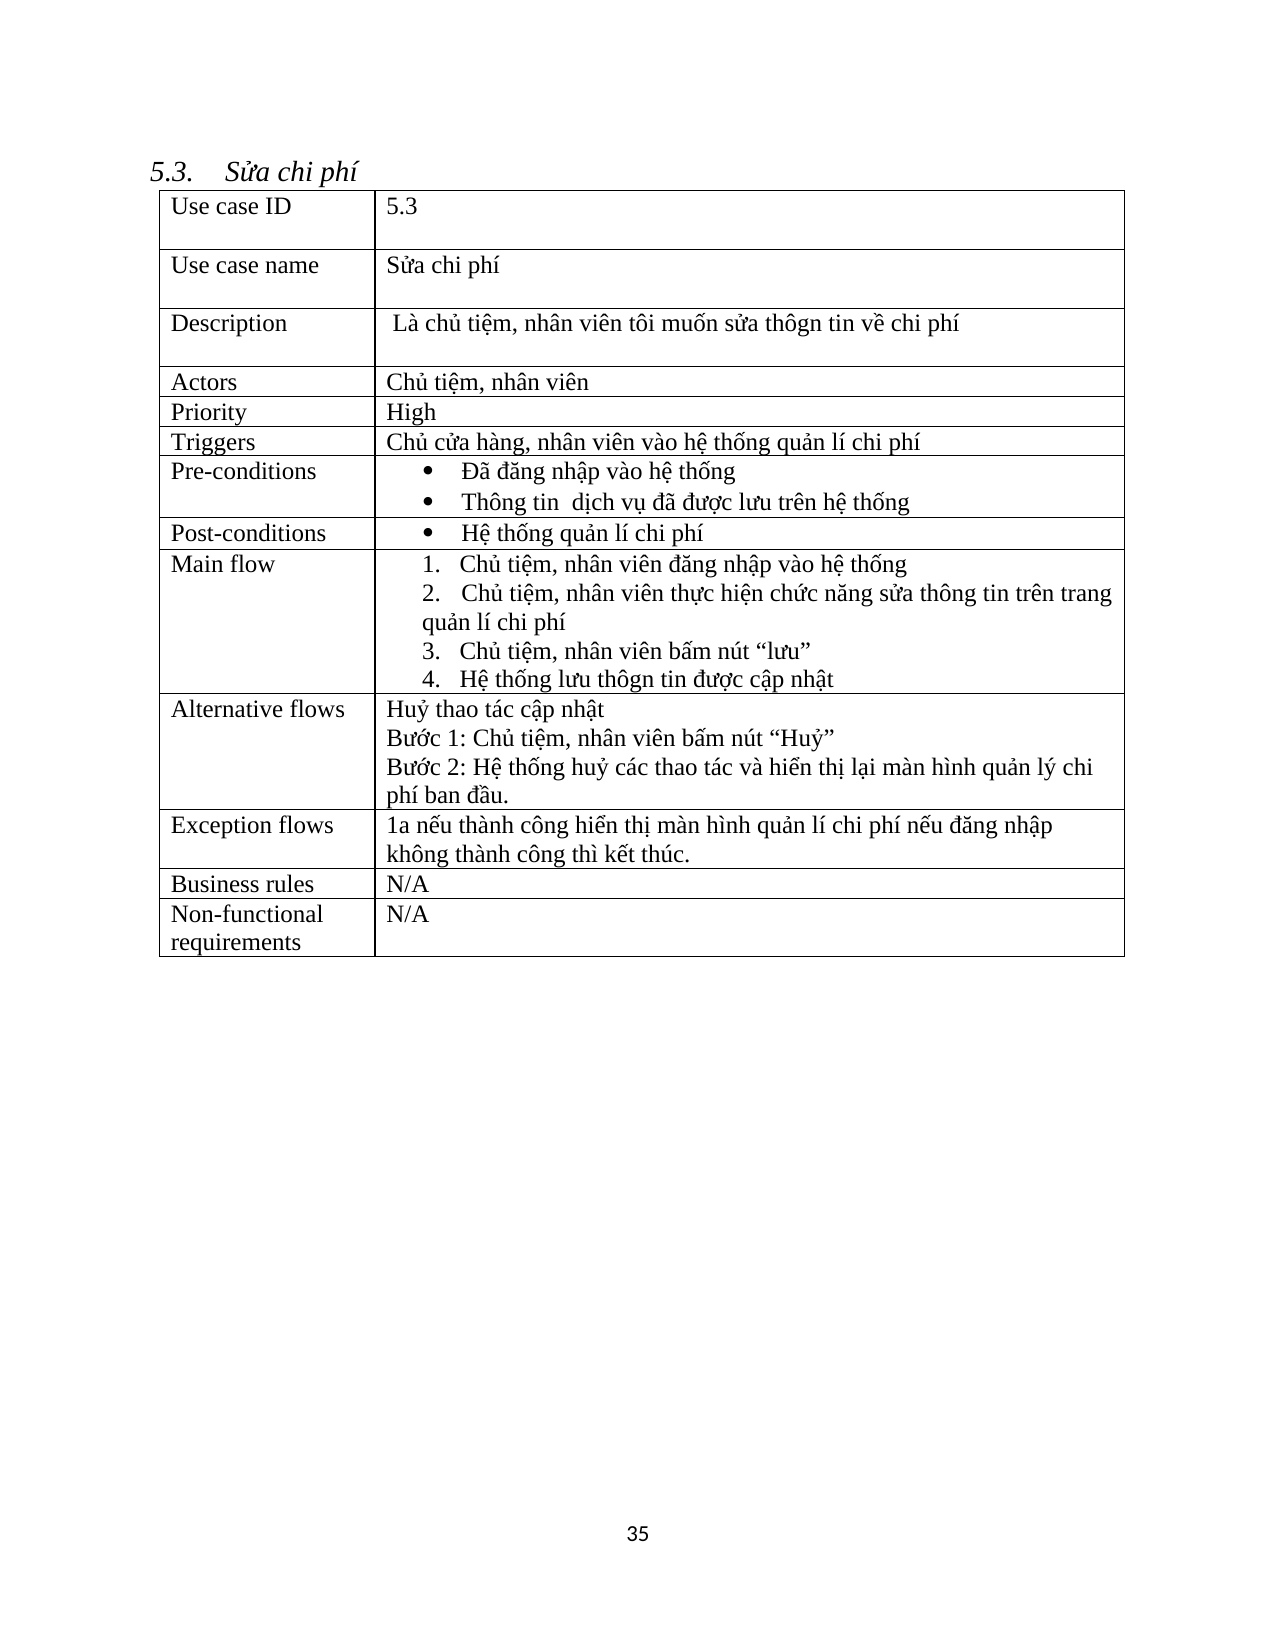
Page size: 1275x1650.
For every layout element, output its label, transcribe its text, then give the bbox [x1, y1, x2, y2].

table_cell Non-functional requirements [160, 899, 374, 956]
table_cell Exception flows [160, 810, 374, 868]
table_cell Huỷ thao tác cập nhật Bước 1: Chủ tiệm, nhân viên bấm nút “Huỷ” Bước 2: Hệ thống huỷ các thao tác và hiển thị lại màn hình quản lý chi phí ban đầu. [376, 694, 1124, 809]
table_cell Priority [160, 397, 374, 426]
table_cell Đã đăng nhập vào hệ thống Thông tin dịch vụ đã được lưu trên hệ thống [376, 456, 1124, 517]
table_cell Chủ cửa hàng, nhân viên vào hệ thống quản lí chi phí [376, 427, 1124, 455]
table_cell High [376, 397, 1124, 426]
table_cell Description [160, 309, 374, 366]
table_cell N/A [376, 869, 1124, 898]
table_cell Main flow [160, 550, 374, 693]
table_cell Business rules [160, 869, 374, 898]
table_cell Chủ tiệm, nhân viên [376, 367, 1124, 396]
table_cell Pre-conditions [160, 456, 374, 517]
table_cell Sửa chi phí [376, 250, 1124, 307]
table_cell Là chủ tiệm, nhân viên tôi muốn sửa thôgn tin về chi phí [376, 309, 1124, 366]
table_header 5.3 [376, 191, 1124, 249]
table_cell N/A [376, 899, 1124, 956]
table_header Use case ID [160, 191, 374, 249]
table_cell Triggers [160, 427, 374, 455]
table_cell Alternative flows [160, 694, 374, 809]
table_cell Hệ thống quản lí chi phí [376, 518, 1124, 548]
table_cell 1a nếu thành công hiển thị màn hình quản lí chi phí nếu đăng nhập không thành công thì kết thúc. [376, 810, 1124, 868]
table_cell Chủ tiệm, nhân viên đăng nhập vào hệ thống Chủ tiệm, nhân viên thực hiện chức năng sửa thông tin trên trang quản lí chi phí Chủ tiệm, nhân viên bấm nút “lưu” Hệ thống lưu thôgn tin được cập nhật [376, 550, 1124, 693]
table_cell Post-conditions [160, 518, 374, 548]
table_cell Actors [160, 367, 374, 396]
subtitle Sửa chi phí [150, 154, 1125, 188]
table_cell Use case name [160, 250, 374, 307]
